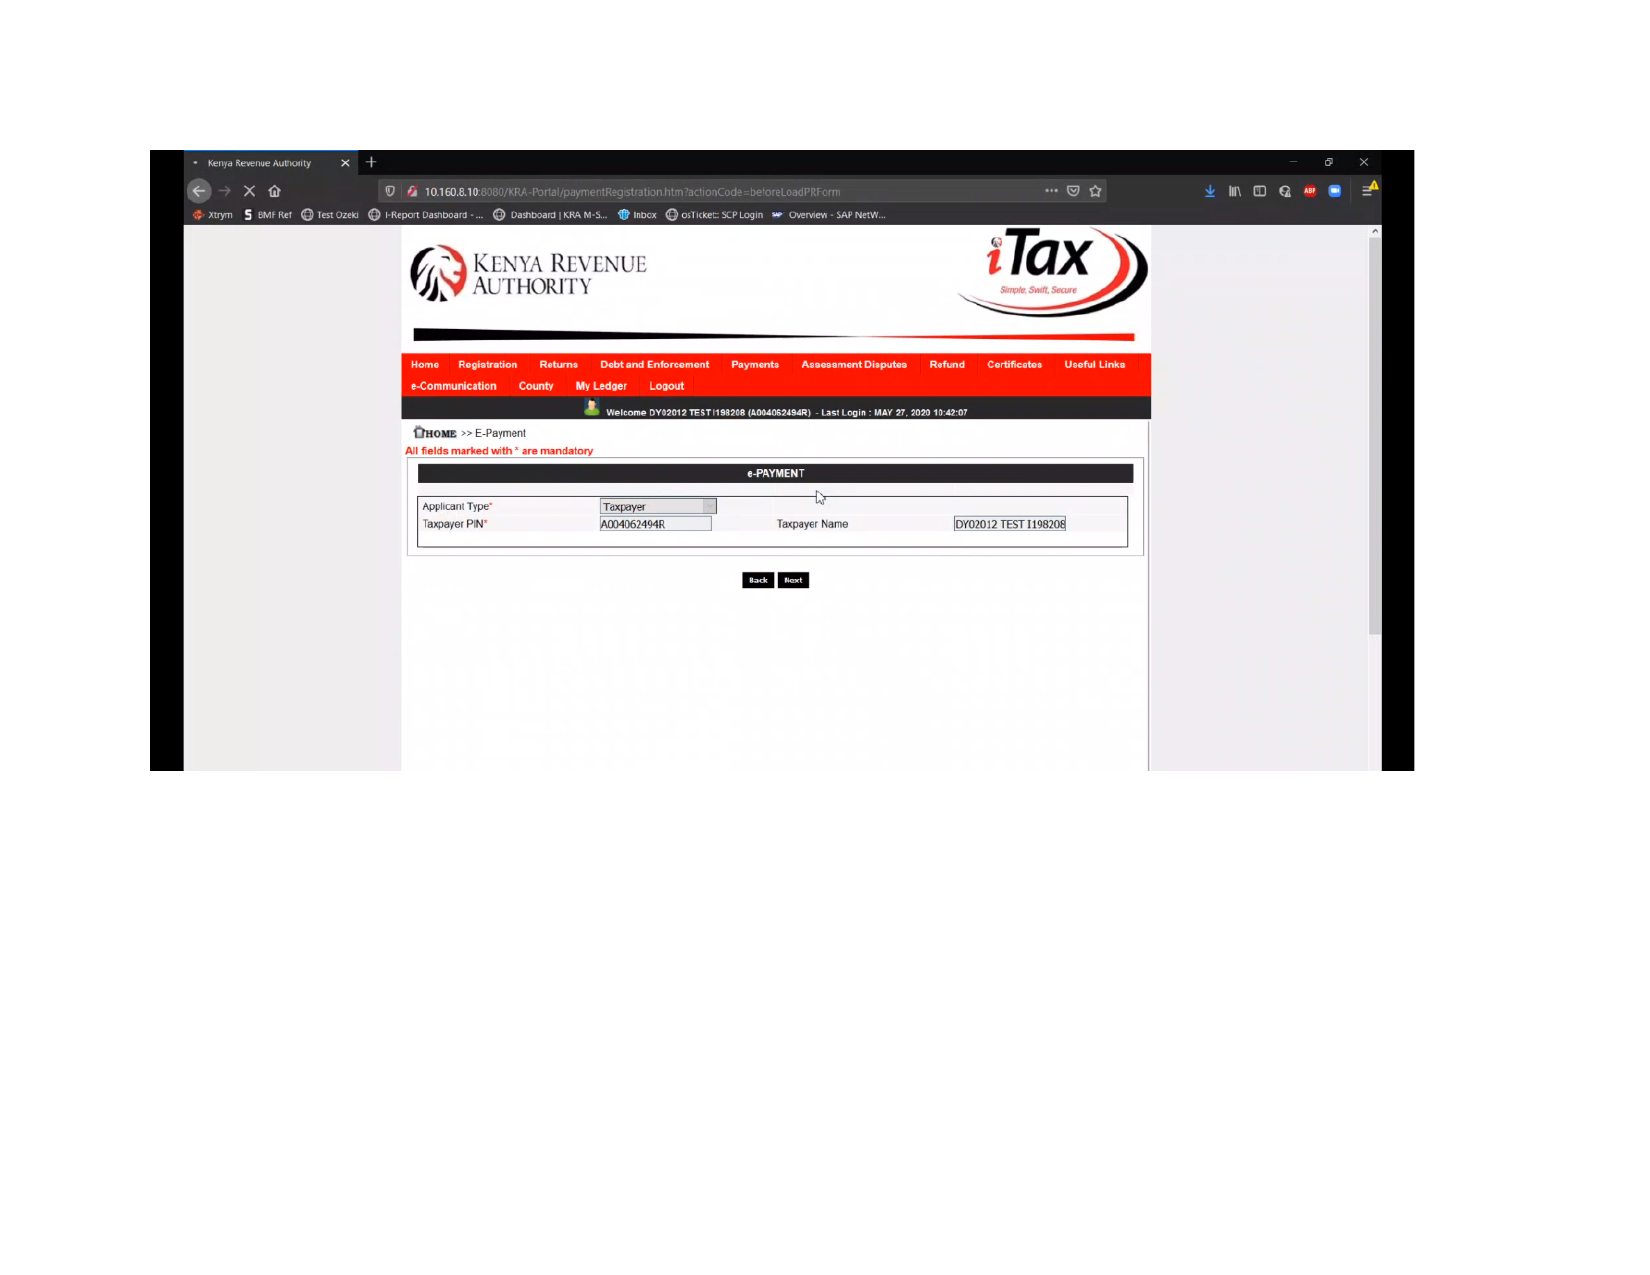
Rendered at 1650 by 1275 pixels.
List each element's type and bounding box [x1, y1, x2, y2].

picture [150, 150, 1415, 771]
